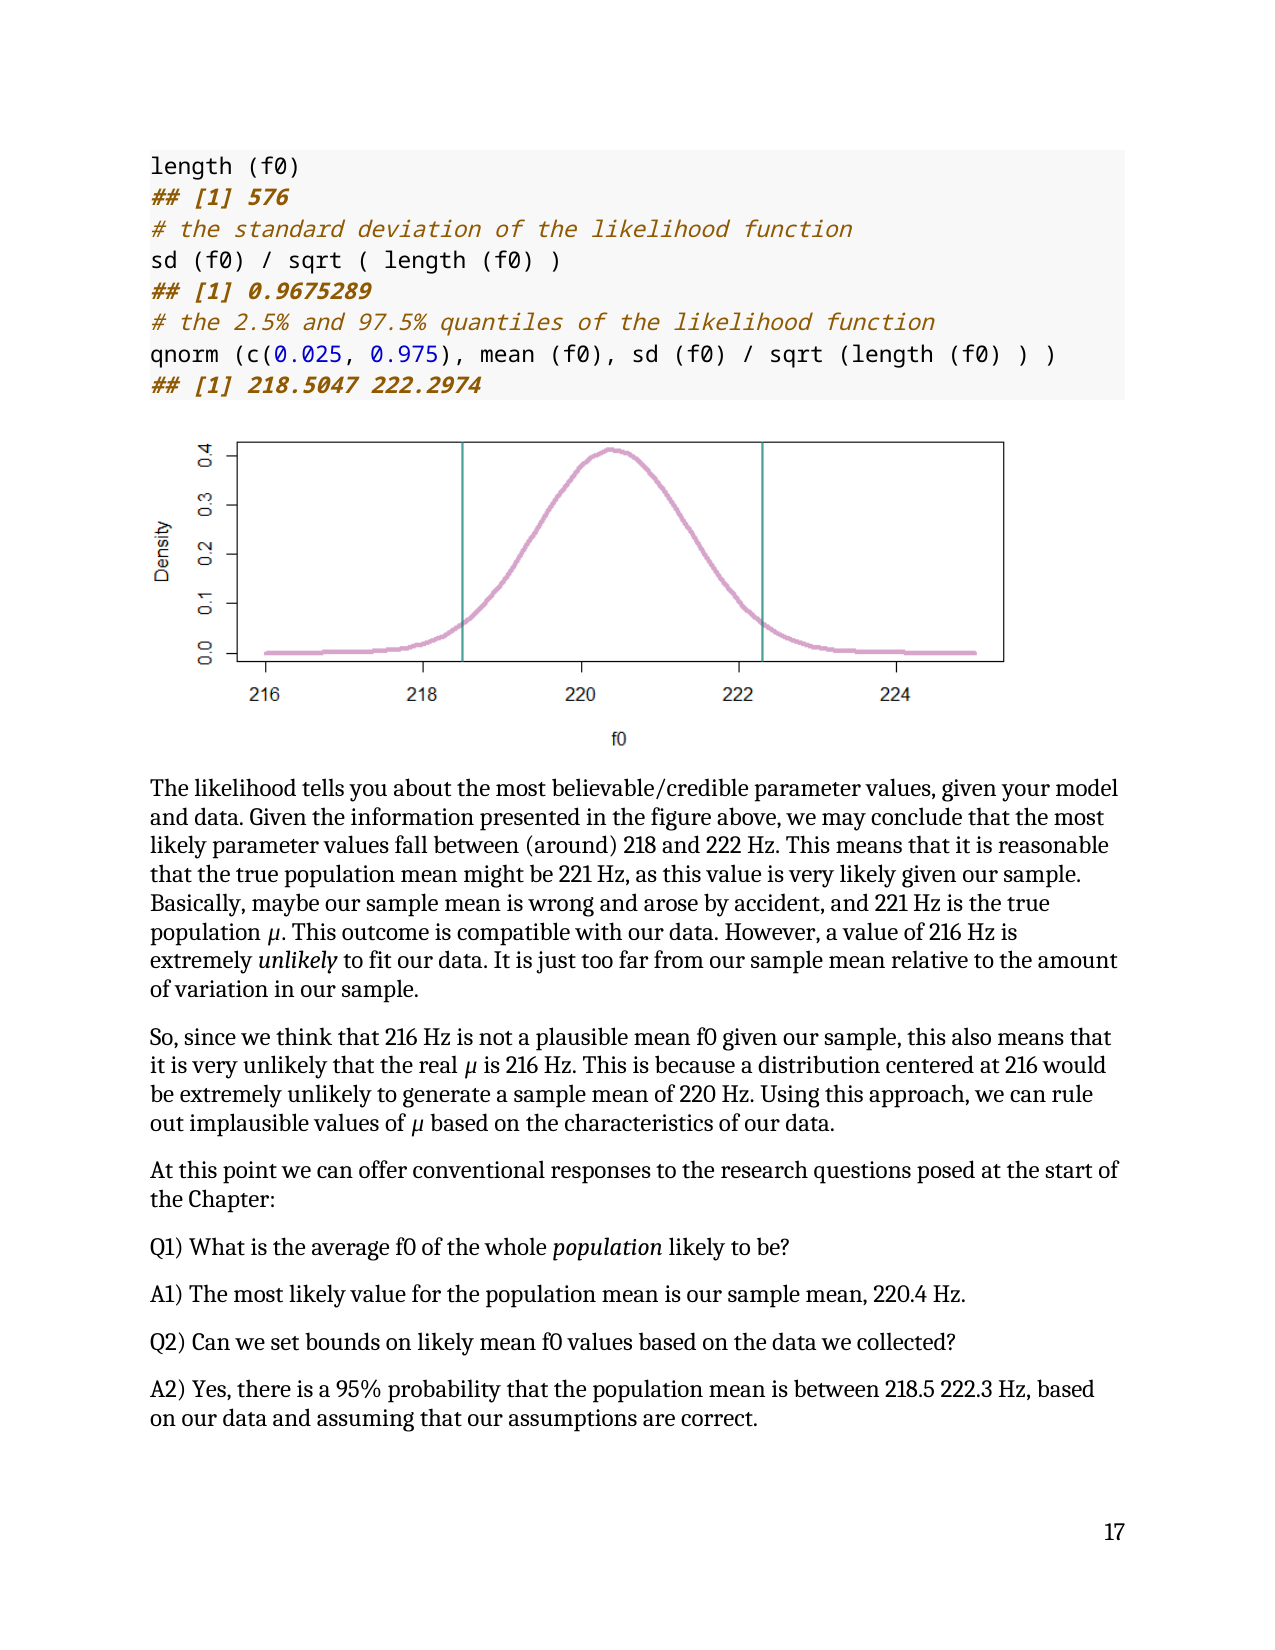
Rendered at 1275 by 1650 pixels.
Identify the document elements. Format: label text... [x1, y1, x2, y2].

picture [150, 420, 1025, 749]
text So, since we think that 216 Hz is not a plausible mean f0 given our sample, this also means that it is very unlikely that the real is 216 Hz. This is because a distribution centered at 216 would be extremely unlikely to generate a sample mean of 220 Hz. Using this approach, we can rule out implausible values of based on the characteristics of our data. [150, 1023, 1125, 1138]
text The likelihood tells you about the most believable/credible parameter values, given your model and data. Given the information presented in the figure above, we may conclude that the most likely parameter values fall between (around) 218 and 222 Hz. This means that it is reasonable that the true population mean might be 221 Hz, as this value is very likely given our sample. Basically, maybe our sample mean is wrong and arose by accident, and 221 Hz is the true population . This outcome is compatible with our data. However, a value of 216 Hz is extremely unlikely to fit our data. It is just too far from our sample mean relative to the amount of variation in our sample. [150, 774, 1125, 1004]
text At this point we can offer conventional responses to the research questions posed at the start of the Chapter: [150, 1156, 1125, 1214]
text A1) The most likely value for the population mean is our sample mean, 220.4 Hz. [150, 1280, 1125, 1309]
text A2) Yes, there is a 95% probability that the population mean is between 218.5 222.3 Hz, based on our data and assuming that our assumptions are correct. [150, 1375, 1125, 1433]
text Q2) Can we set bounds on likely mean f0 values based on the data we collected? [150, 1328, 1125, 1356]
text Q1) What is the average f0 of the whole population likely to be? [150, 1233, 1125, 1261]
